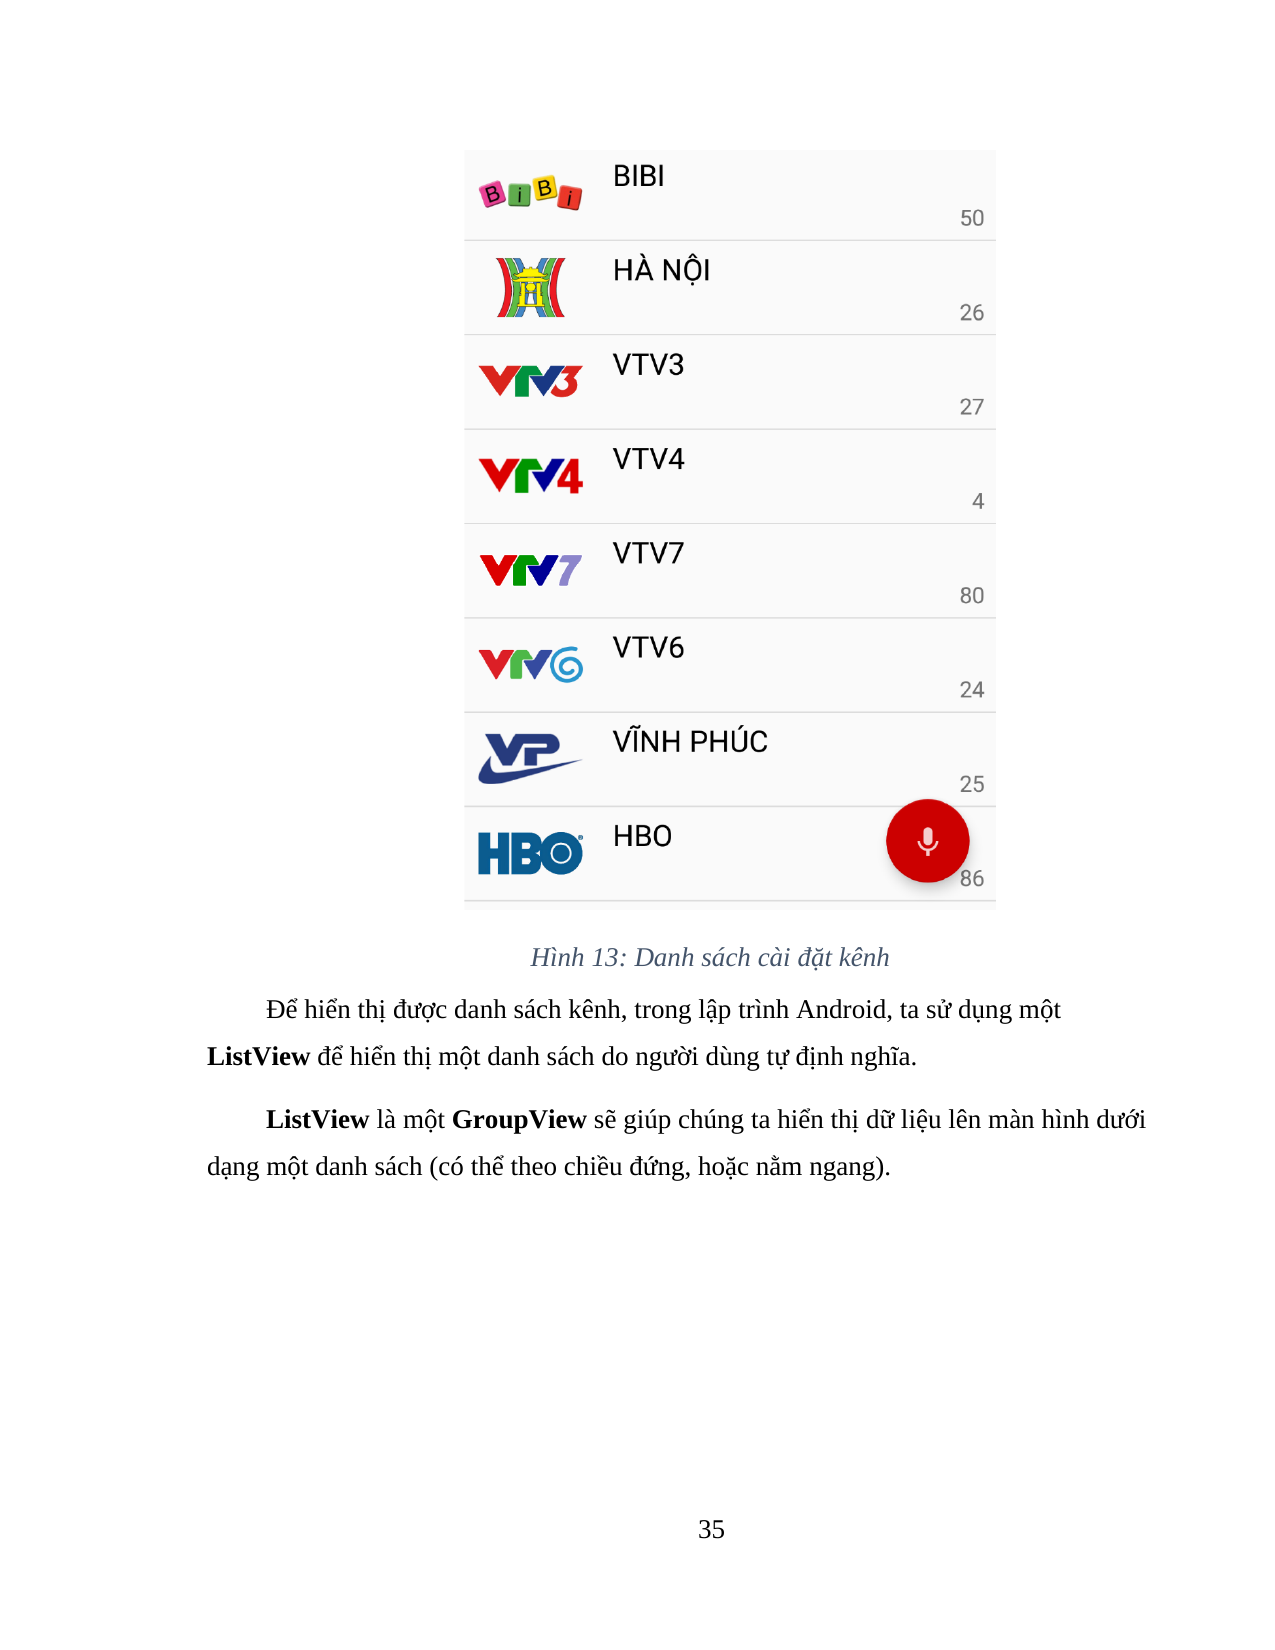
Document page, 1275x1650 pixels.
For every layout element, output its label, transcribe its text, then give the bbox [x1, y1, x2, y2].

text Hình 13: Danh sách cài đặt kênh [207, 942, 1157, 973]
picture [464, 150, 996, 910]
text Để hiển thị được danh sách kênh, trong lập trình Android, ta sử dụng một ListView để hiển thị một danh sách do người dùng tự định nghĩa. [207, 993, 1157, 1071]
text ListView là một GroupView sẽ giúp chúng ta hiển thị dữ liệu lên màn hình dưới dạng một danh sách (có thể theo chiều đứng, hoặc nằm ngang). [207, 1103, 1157, 1181]
